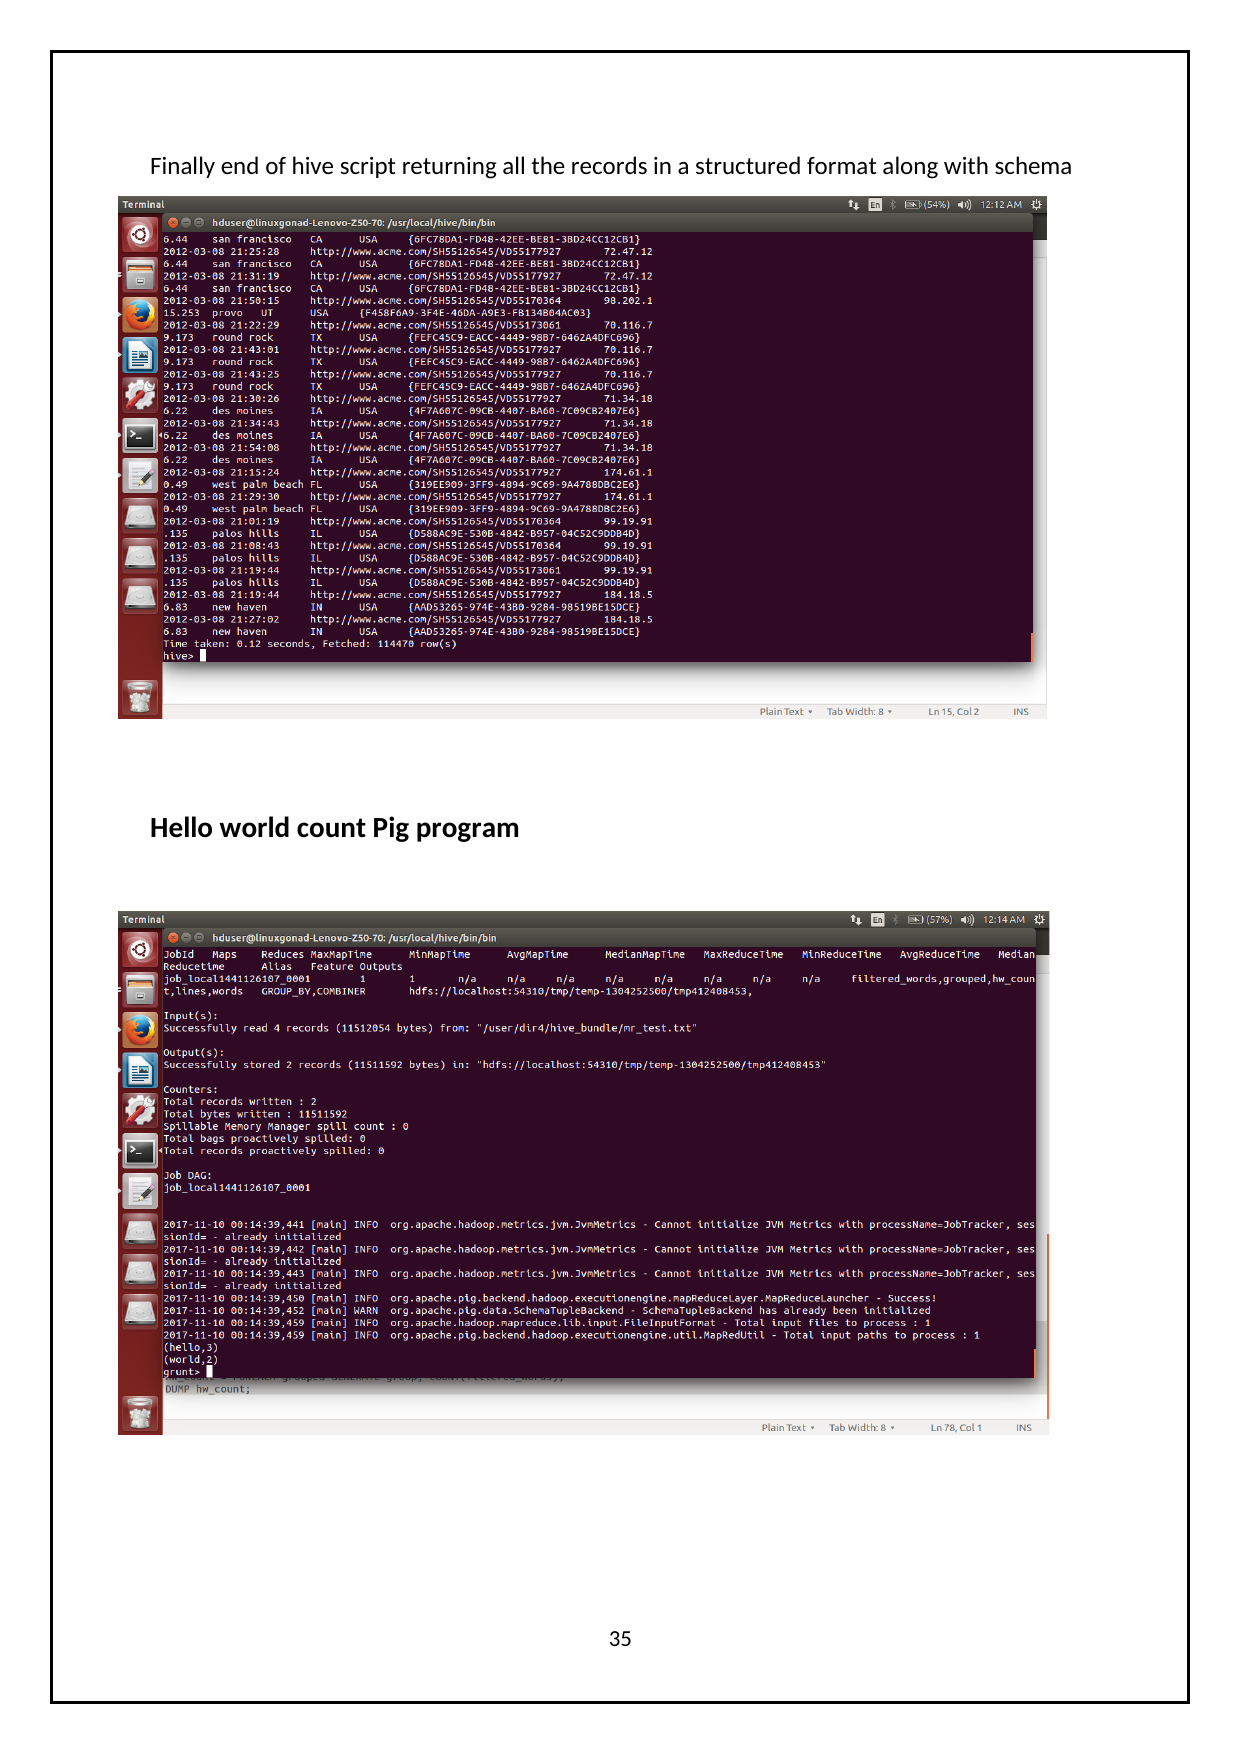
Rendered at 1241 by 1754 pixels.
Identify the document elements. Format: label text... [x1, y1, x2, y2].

text Finally end of hive script returning all the records in a structured format along with schema [150, 150, 1090, 181]
picture [118, 196, 1047, 719]
text Hello world count Pig program [150, 809, 1090, 844]
picture [118, 911, 1050, 1435]
